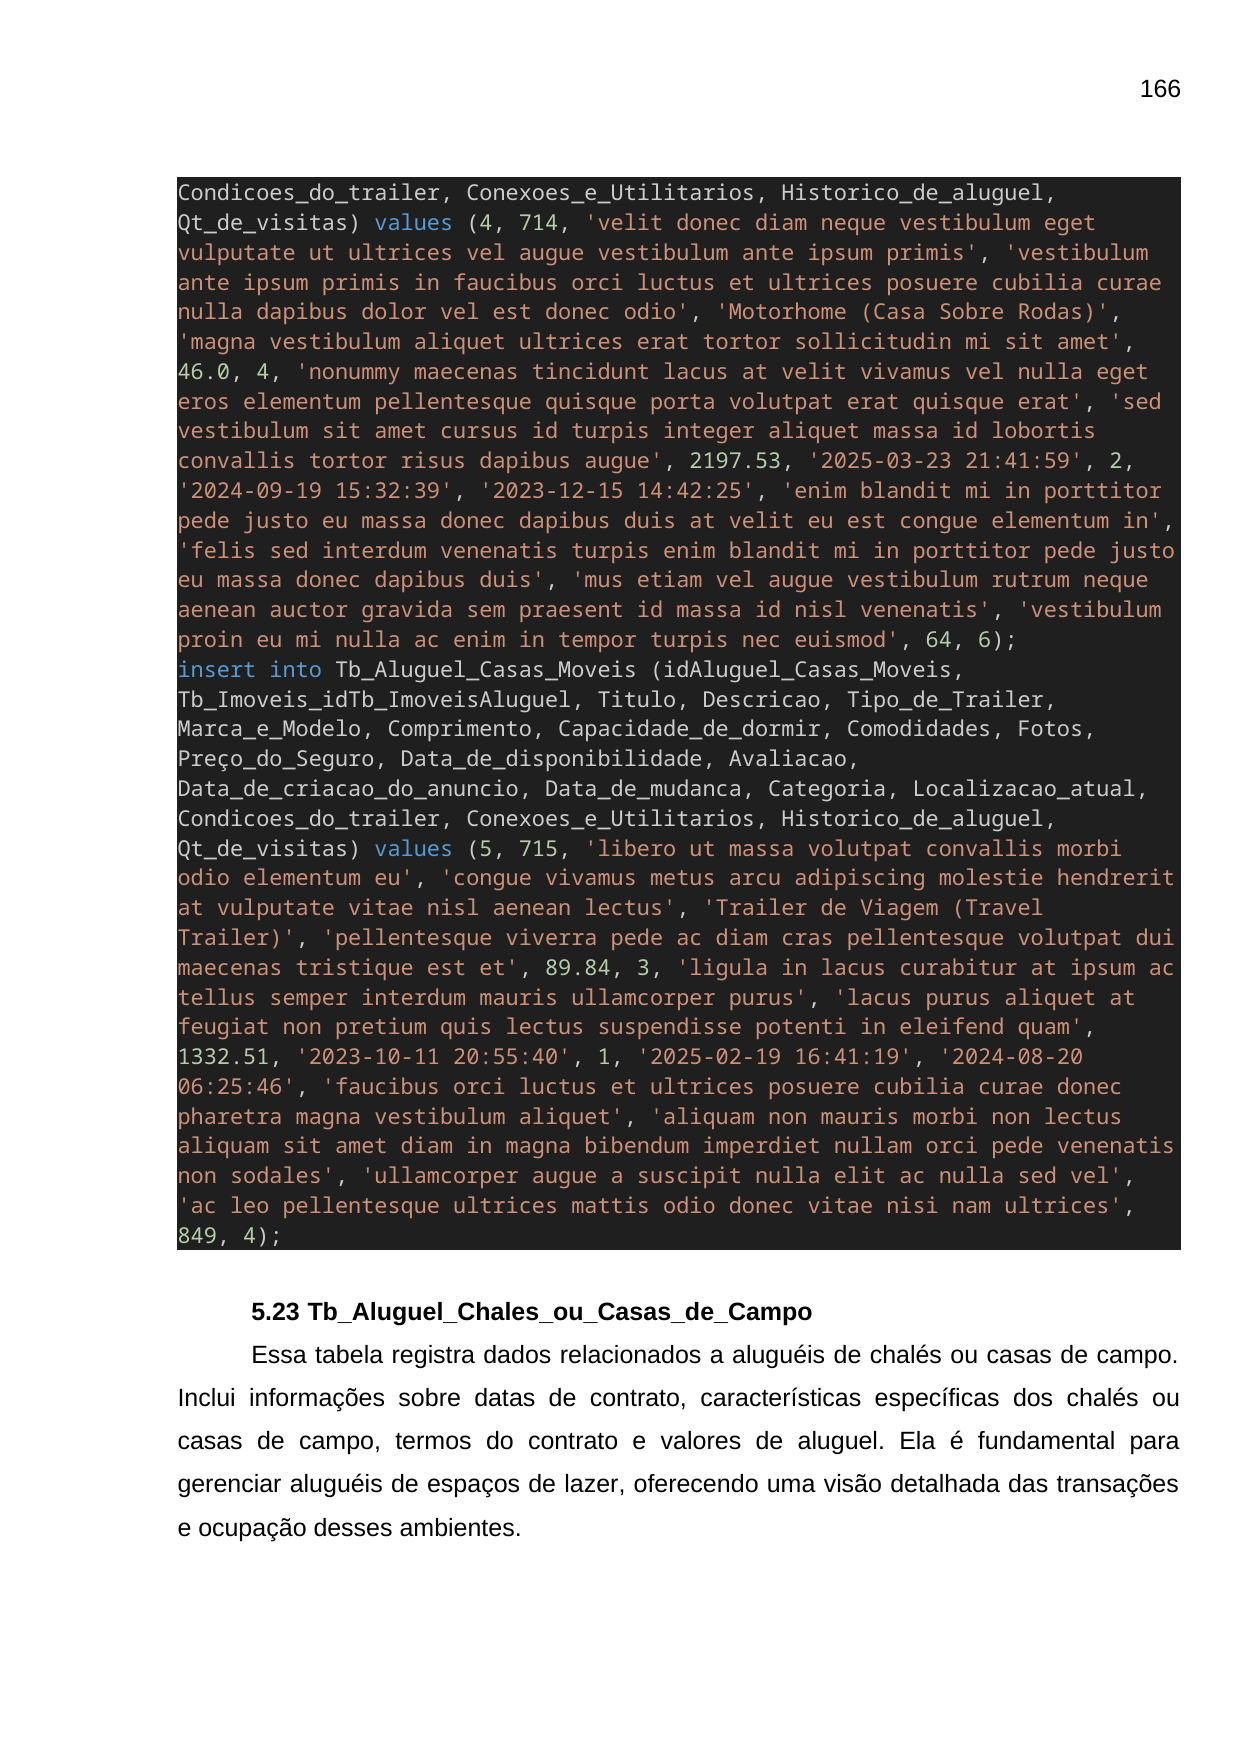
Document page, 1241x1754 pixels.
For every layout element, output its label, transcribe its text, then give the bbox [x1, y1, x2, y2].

text insert into Tb_Aluguel_Casas_Moveis (idAluguel_Casas_Moveis, Tb_Imoveis_idTb_ImoveisAluguel, Titulo, Descricao, Tipo_de_Trailer, Marca_e_Modelo, Comprimento, Capacidade_de_dormir, Comodidades, Fotos, Preço_do_Seguro, Data_de_disponibilidade, Avaliacao, Data_de_criacao_do_anuncio, Data_de_mudanca, Categoria, Localizacao_atual, Condicoes_do_trailer, Conexoes_e_Utilitarios, Historico_de_aluguel, Qt_de_visitas) values (5, 715, 'libero ut massa volutpat convallis morbi odio elementum eu', 'congue vivamus metus arcu adipiscing molestie hendrerit at vulputate vitae nisl aenean lectus', 'Trailer de Viagem (Travel Trailer)', 'pellentesque viverra pede ac diam cras pellentesque volutpat dui maecenas tristique est et', 89.84, 3, 'ligula in lacus curabitur at ipsum ac tellus semper interdum mauris ullamcorper purus', 'lacus purus aliquet at feugiat non pretium quis lectus suspendisse potenti in eleifend quam', 1332.51, '2023-10-11 20:55:40', 1, '2025-02-19 16:41:19', '2024-08-20 06:25:46', 'faucibus orci luctus et ultrices posuere cubilia curae donec pharetra magna vestibulum aliquet', 'aliquam non mauris morbi non lectus aliquam sit amet diam in magna bibendum imperdiet nullam orci pede venenatis non sodales', 'ullamcorper augue a suscipit nulla elit ac nulla sed vel', 'ac leo pellentesque ultrices mattis odio donec vitae nisi nam ultrices', 849, 4); [177, 654, 1181, 1250]
text Essa tabela registra dados relacionados a aluguéis de chalés ou casas de campo. Inclui informações sobre datas de contrato, características específicas dos chalés ou casas de campo, termos do contrato e valores de aluguel. Ela é fundamental para gerenciar aluguéis de espaços de lazer, oferecendo uma visão detalhada das transações e ocupação desses ambientes. [177, 1340, 1181, 1541]
list Tb_Aluguel_Chales_ou_Casas_de_Campo [251, 1297, 1181, 1326]
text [177, 177, 1181, 654]
